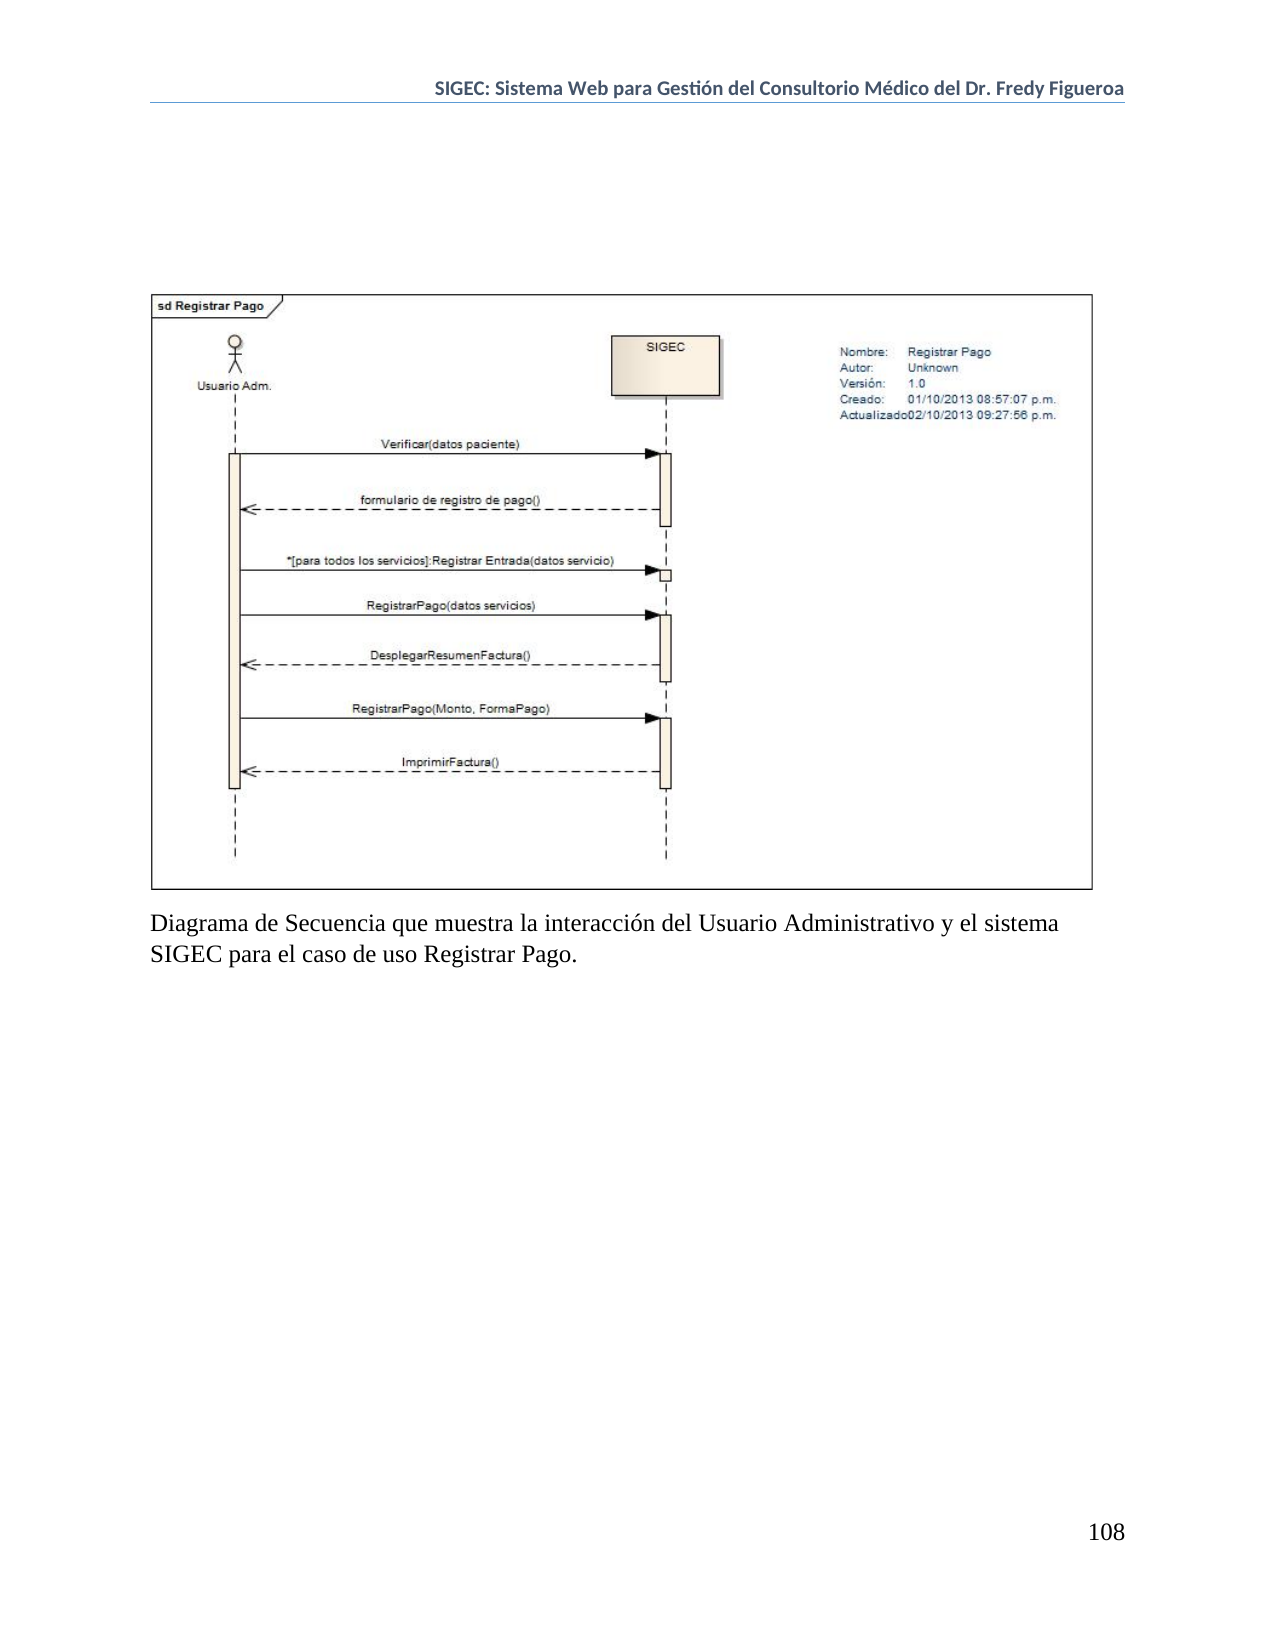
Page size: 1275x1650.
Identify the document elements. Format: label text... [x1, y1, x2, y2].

text Diagrama de Secuencia que muestra la interacción del Usuario Administrativo y el sistema SIGEC para el caso de uso Registrar Pago. [150, 908, 1125, 968]
picture [150, 293, 1093, 890]
